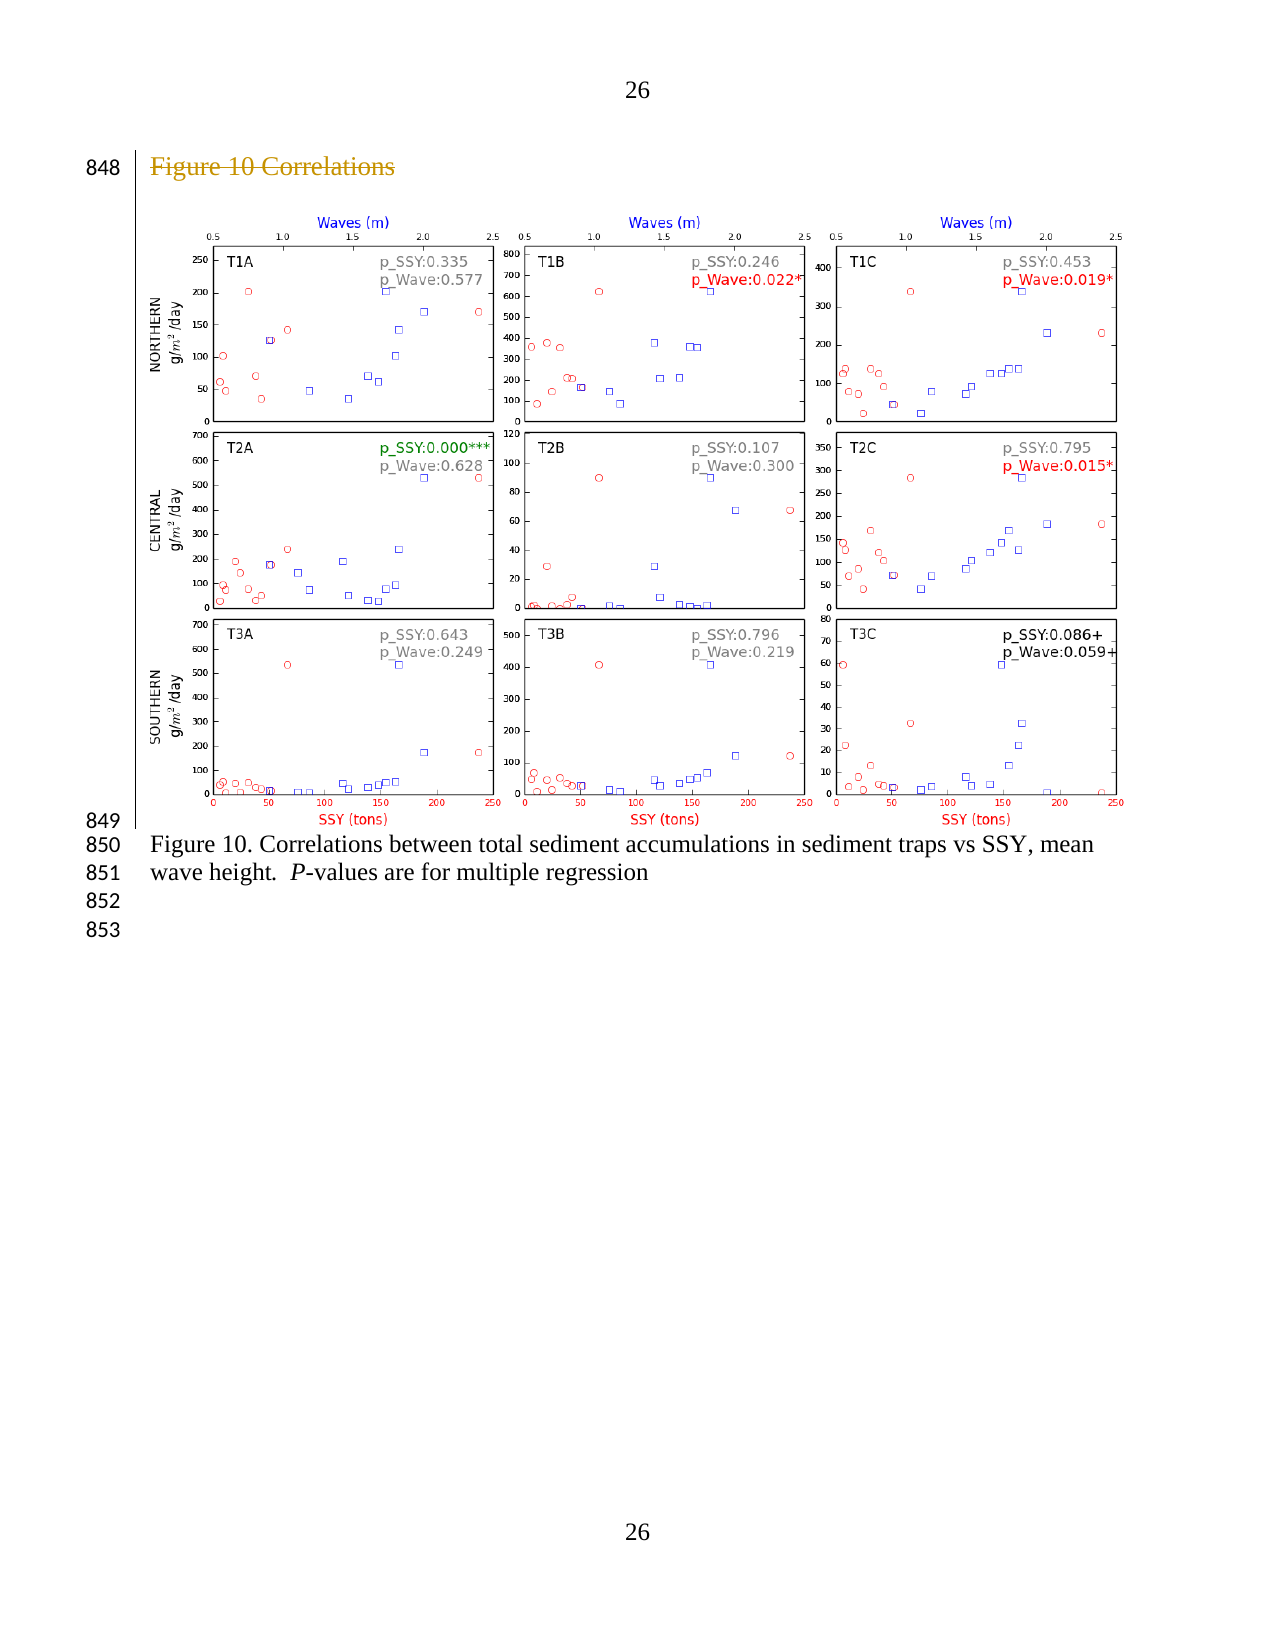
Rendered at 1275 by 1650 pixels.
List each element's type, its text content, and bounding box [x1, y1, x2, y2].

picture [150, 181, 1125, 829]
text Figure 10. Correlations between total sediment accumulations in sediment traps vs SSY, mean wave height. P-values are for multiple regression [150, 829, 1125, 886]
